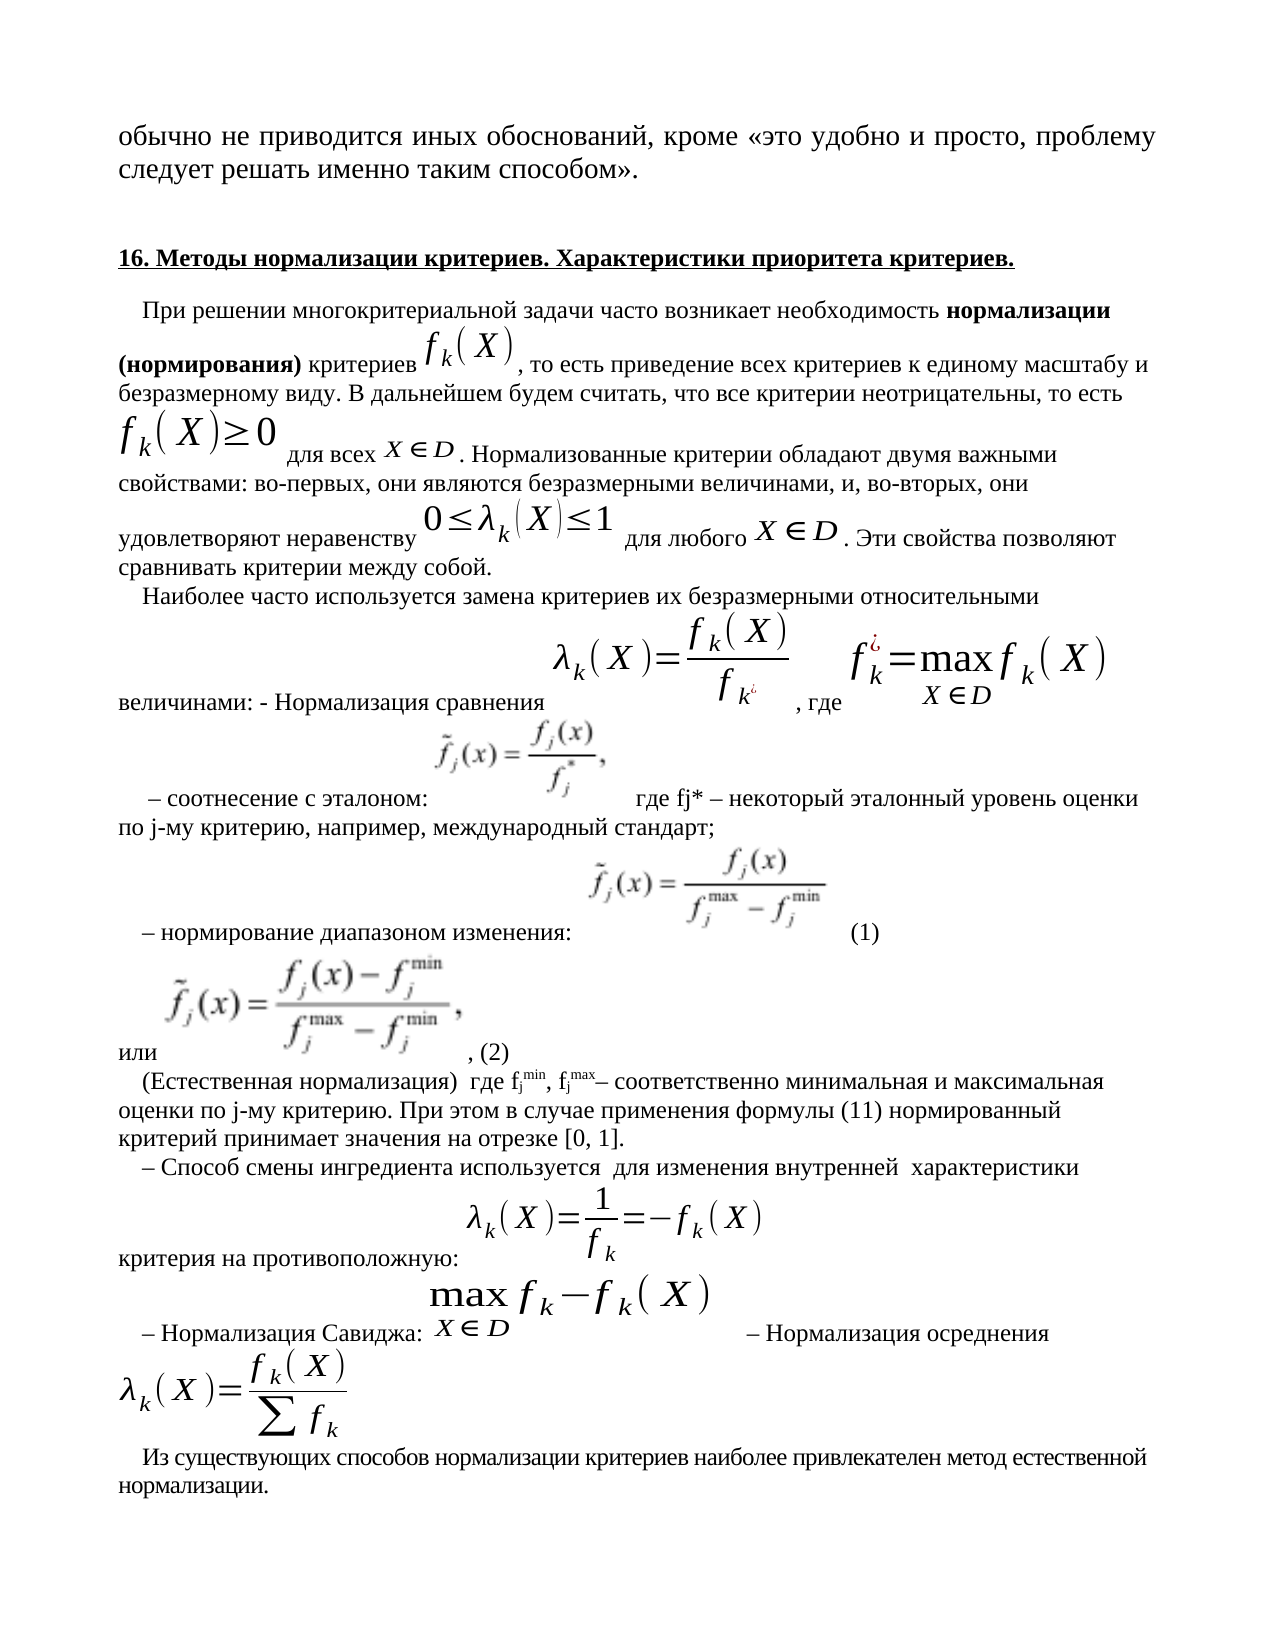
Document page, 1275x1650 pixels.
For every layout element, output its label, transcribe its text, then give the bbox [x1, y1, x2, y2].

text – Способ смены ингредиента используется для изменения внутренней характеристики критерия на противоположную: [118, 1152, 1157, 1272]
text При решении многокритериальной задачи часто возникает необходимость нормализации (нормирования) критериев , то есть приведение всех критериев к единому масштабу и безразмерному виду. В дальнейшем будем считать, что все критерии неотрицательны, то есть для всех . Нормализованные критерии обладают двумя важными свойствами: во-первых, они являются безразмерными величинами, и, во-вторых, они удовлетворяют неравенству для любого . Эти свойства позволяют сравнивать критерии между собой. [118, 295, 1157, 581]
picture [578, 840, 845, 940]
picture [428, 716, 624, 807]
text (Естественная нормализация) где fjmin, fjmax– соответственно минимальная и максимальная оценки по j-му критерию. При этом в случае применения формулы (11) нормированный критерий принимает значения на отрезке [0, 1]. [118, 1066, 1157, 1152]
text – Нормализация Савиджа: – Нормализация осреднения [118, 1272, 1157, 1442]
text Наиболее часто используется замена критериев их безразмерными относительными величинами: - Нормализация сравнения , где [118, 581, 1157, 716]
subtitle 16. Методы нормализации критериев. Характеристики приоритета критериев. [118, 243, 1157, 271]
text – соотнесение с эталоном: где fj* – некоторый эталонный уровень оценки по j-му критерию, например, международный стандарт; [118, 716, 1157, 840]
text Из существующих способов нормализации критериев наиболее привлекателен метод естественной нормализации. [118, 1442, 1157, 1499]
picture [163, 945, 468, 1061]
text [118, 118, 1157, 185]
